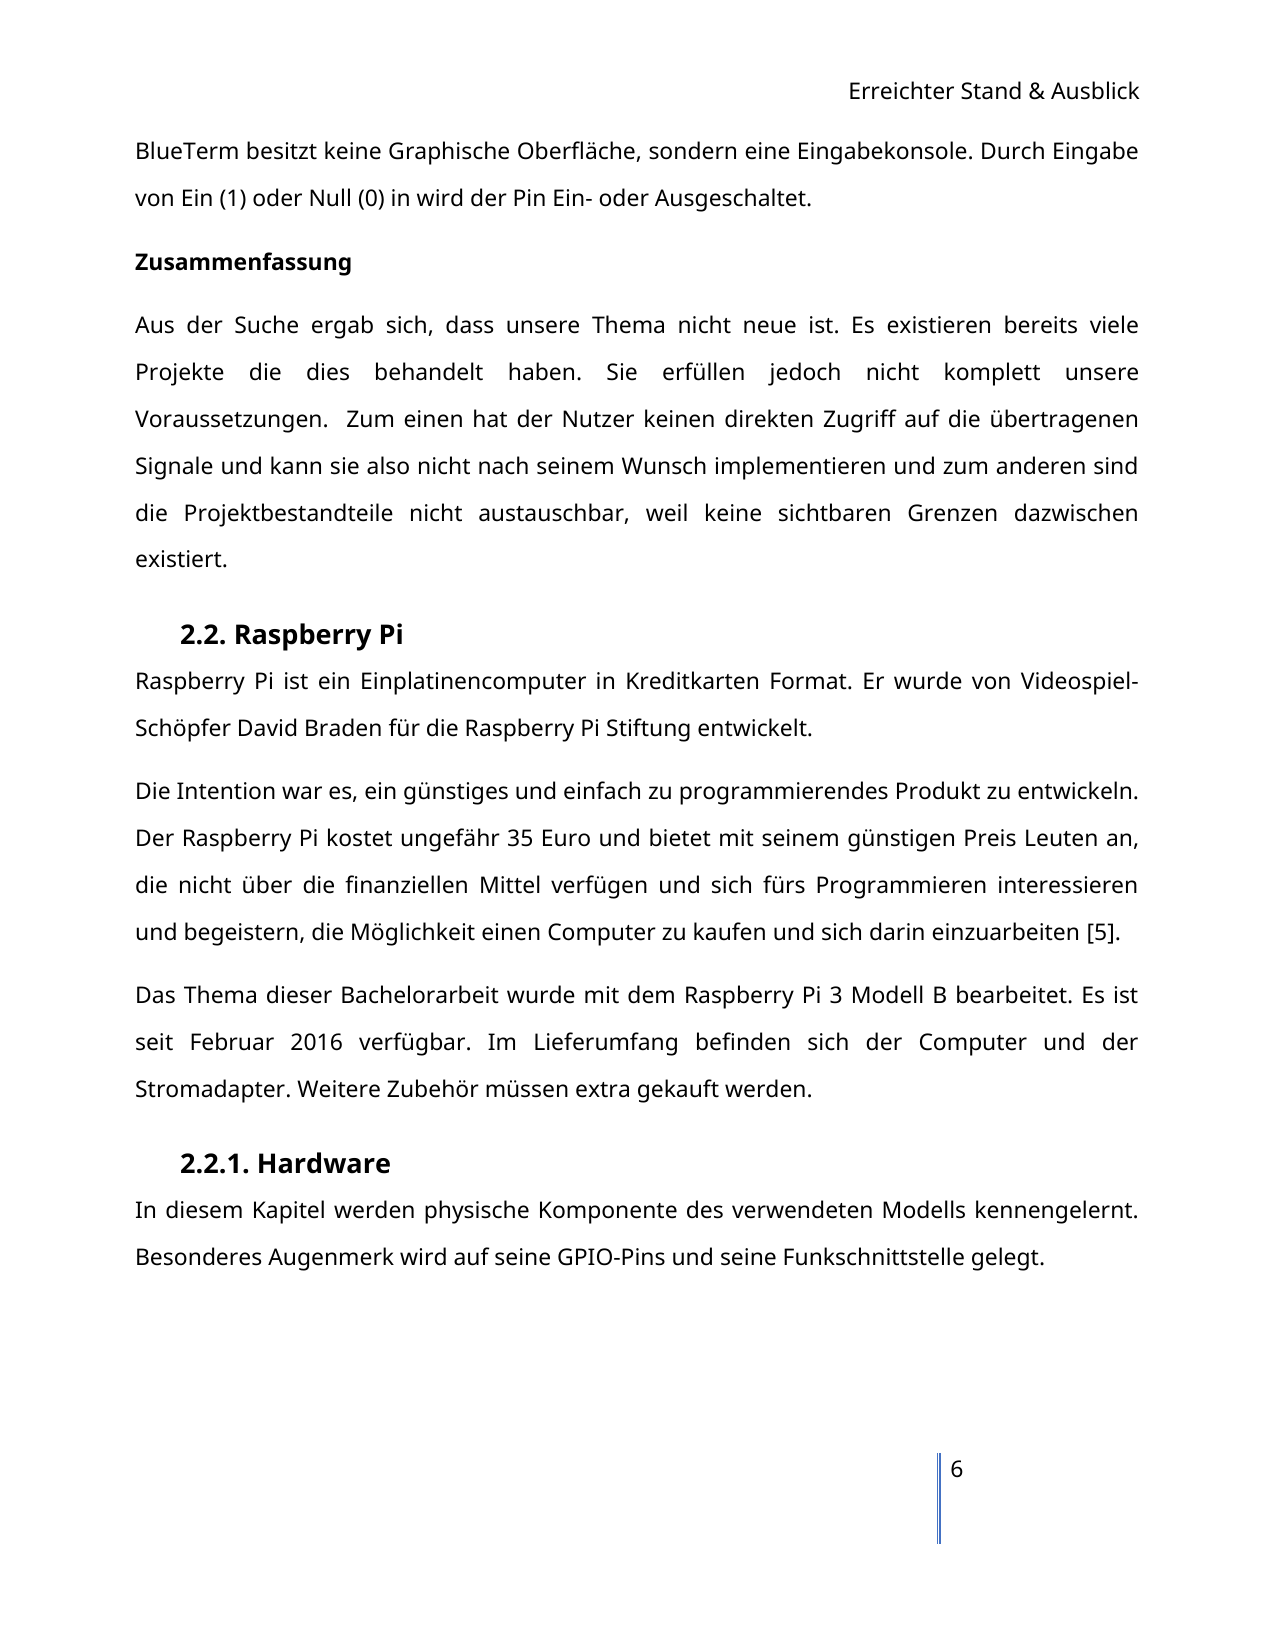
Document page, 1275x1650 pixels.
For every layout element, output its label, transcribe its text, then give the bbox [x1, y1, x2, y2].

text Aus der Suche ergab sich, dass unsere Thema nicht neue ist. Es existieren bereits viele Projekte die dies behandelt haben. Sie erfüllen jedoch nicht komplett unsere Voraussetzungen. Zum einen hat der Nutzer keinen direkten Zugriff auf die übertragenen Signale und kann sie also nicht nach seinem Wunsch implementieren und zum anderen sind die Projektbestandteile nicht austauschbar, weil keine sichtbaren Grenzen dazwischen existiert. [135, 309, 1140, 574]
text BlueTerm besitzt keine Graphische Oberfläche, sondern eine Eingabekonsole. Durch Eingabe von Ein (1) oder Null (0) in wird der Pin Ein- oder Ausgeschaltet. [135, 135, 1140, 213]
text Die Intention war es, ein günstiges und einfach zu programmierendes Produkt zu entwickeln. Der Raspberry Pi kostet ungefähr 35 Euro und bietet mit seinem günstigen Preis Leuten an, die nicht über die finanziellen Mittel verfügen und sich fürs Programmieren interessieren und begeistern, die Möglichkeit einen Computer zu kaufen und sich darin einzuarbeiten . [135, 775, 1140, 947]
text Raspberry Pi ist ein Einplatinencomputer in Kreditkarten Format. Er wurde von Videospiel-Schöpfer David Braden für die Raspberry Pi Stiftung entwickelt. [135, 664, 1140, 743]
text Zusammenfassung [135, 245, 1140, 277]
text In diesem Kapitel werden physische Komponente des verwendeten Modells kennengelernt. Besonderes Augenmerk wird auf seine GPIO-Pins und seine Funkschnittstelle gelegt. [135, 1194, 1140, 1272]
subtitle Raspberry Pi [180, 615, 1140, 652]
text Das Thema dieser Bachelorarbeit wurde mit dem Raspberry Pi 3 Modell B bearbeitet. Es ist seit Februar 2016 verfügbar. Im Lieferumfang befinden sich der Computer und der Stromadapter. Weitere Zubehör müssen extra gekauft werden. [135, 979, 1140, 1104]
subtitle Hardware [180, 1145, 1140, 1182]
